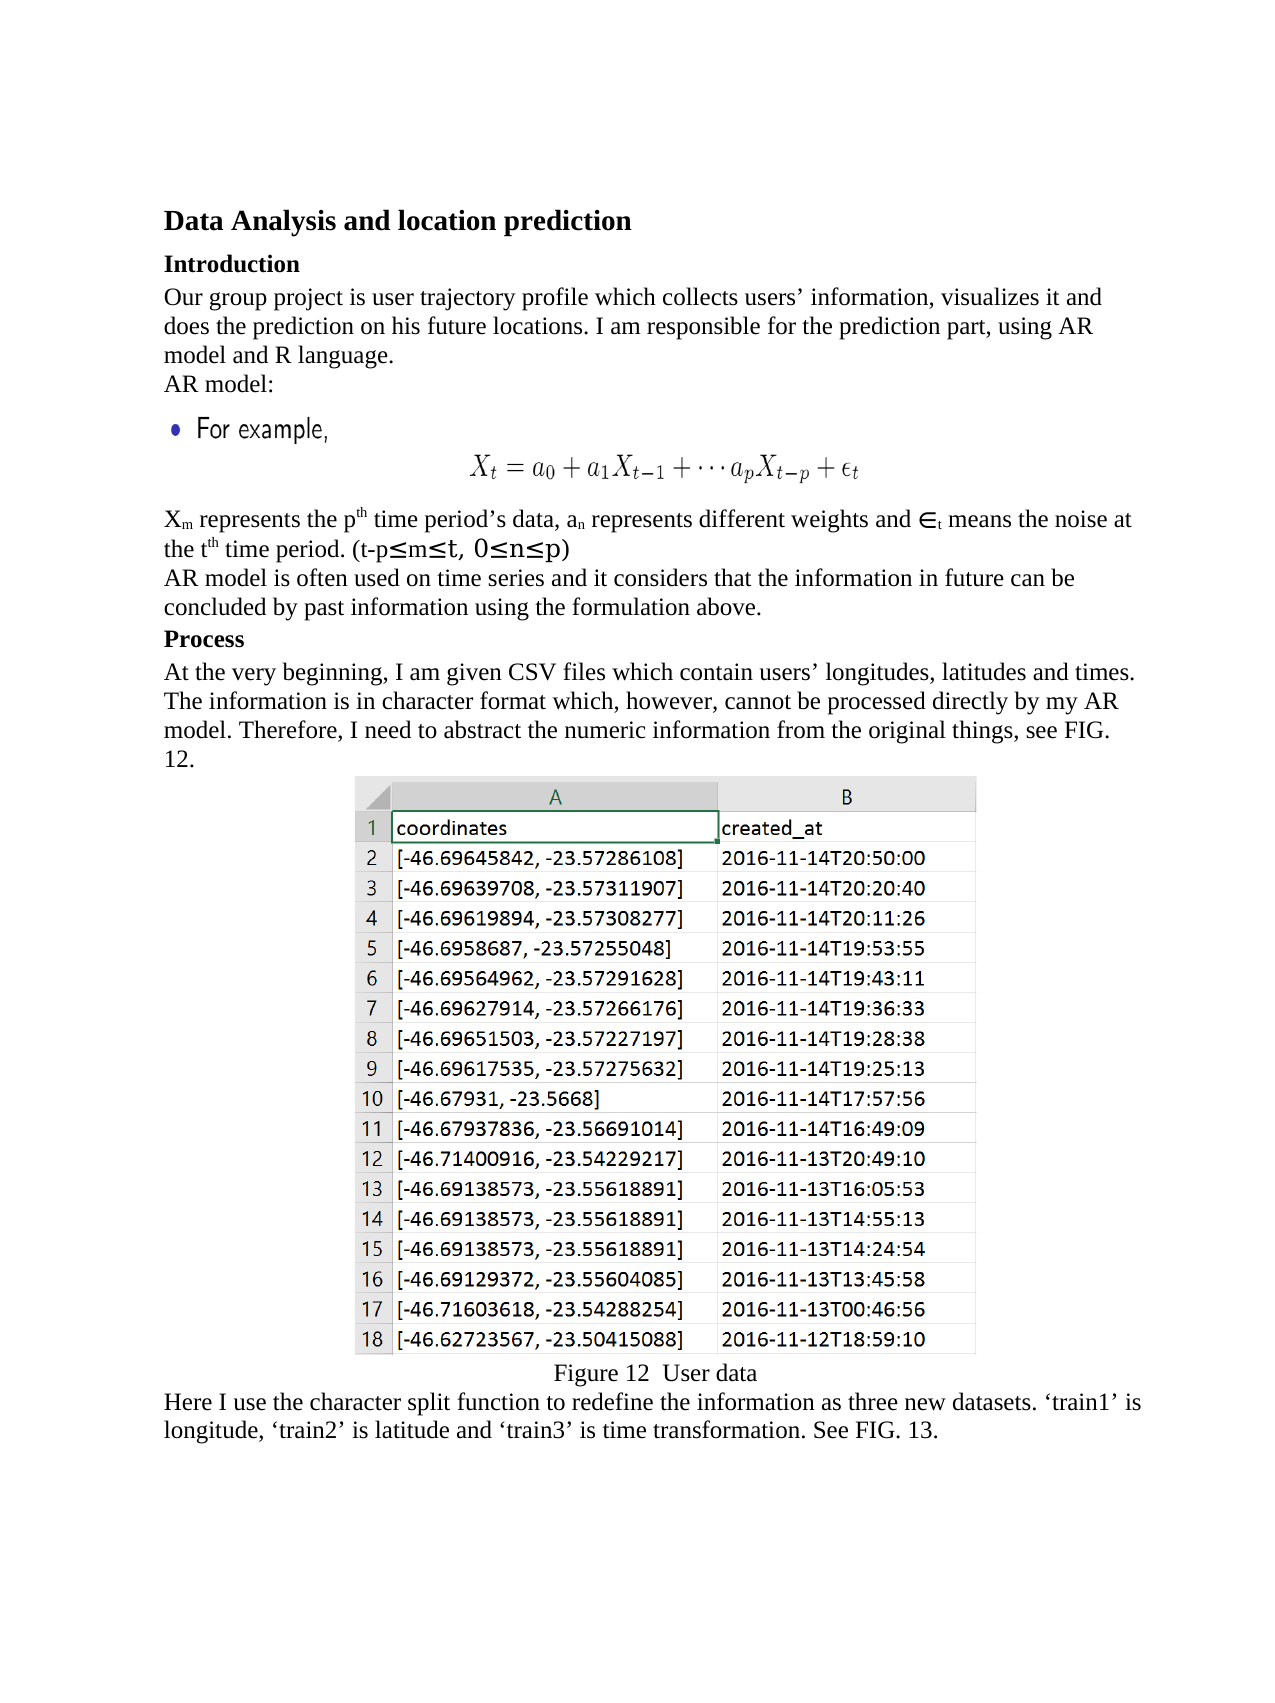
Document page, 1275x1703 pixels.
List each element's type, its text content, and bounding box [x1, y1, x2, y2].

text AR model is often used on time series and it considers that the information in future can be concluded by past information using the formulation above. [164, 563, 1147, 620]
text Introduction [164, 249, 1147, 278]
text Here I use the character split function to redefine the information as three new datasets. ‘train1’ is longitude, ‘train2’ is latitude and ‘train3’ is time transformation. See FIG. 13. [164, 1387, 1147, 1444]
text Figure 12 User data [164, 1358, 1147, 1387]
text Xm represents the pth time period’s data, an represents different weights and ∈t means the noise at the tth time period. (t-p≤m≤t, 0≤n≤p) [164, 502, 1147, 563]
text At the very beginning, I am given CSV files which contain users’ longitudes, latitudes and times. The information is in character format which, however, cannot be processed directly by my AR model. Therefore, I need to abstract the numeric information from the original things, see FIG. 12. [164, 657, 1147, 772]
picture [163, 397, 1139, 503]
subtitle Data Analysis and location prediction [164, 203, 1147, 236]
text Process [164, 624, 1147, 653]
text Our group project is user trajectory profile which collects users’ information, visualizes it and does the prediction on his future locations. I am responsible for the prediction part, using AR model and R language. [164, 282, 1147, 369]
